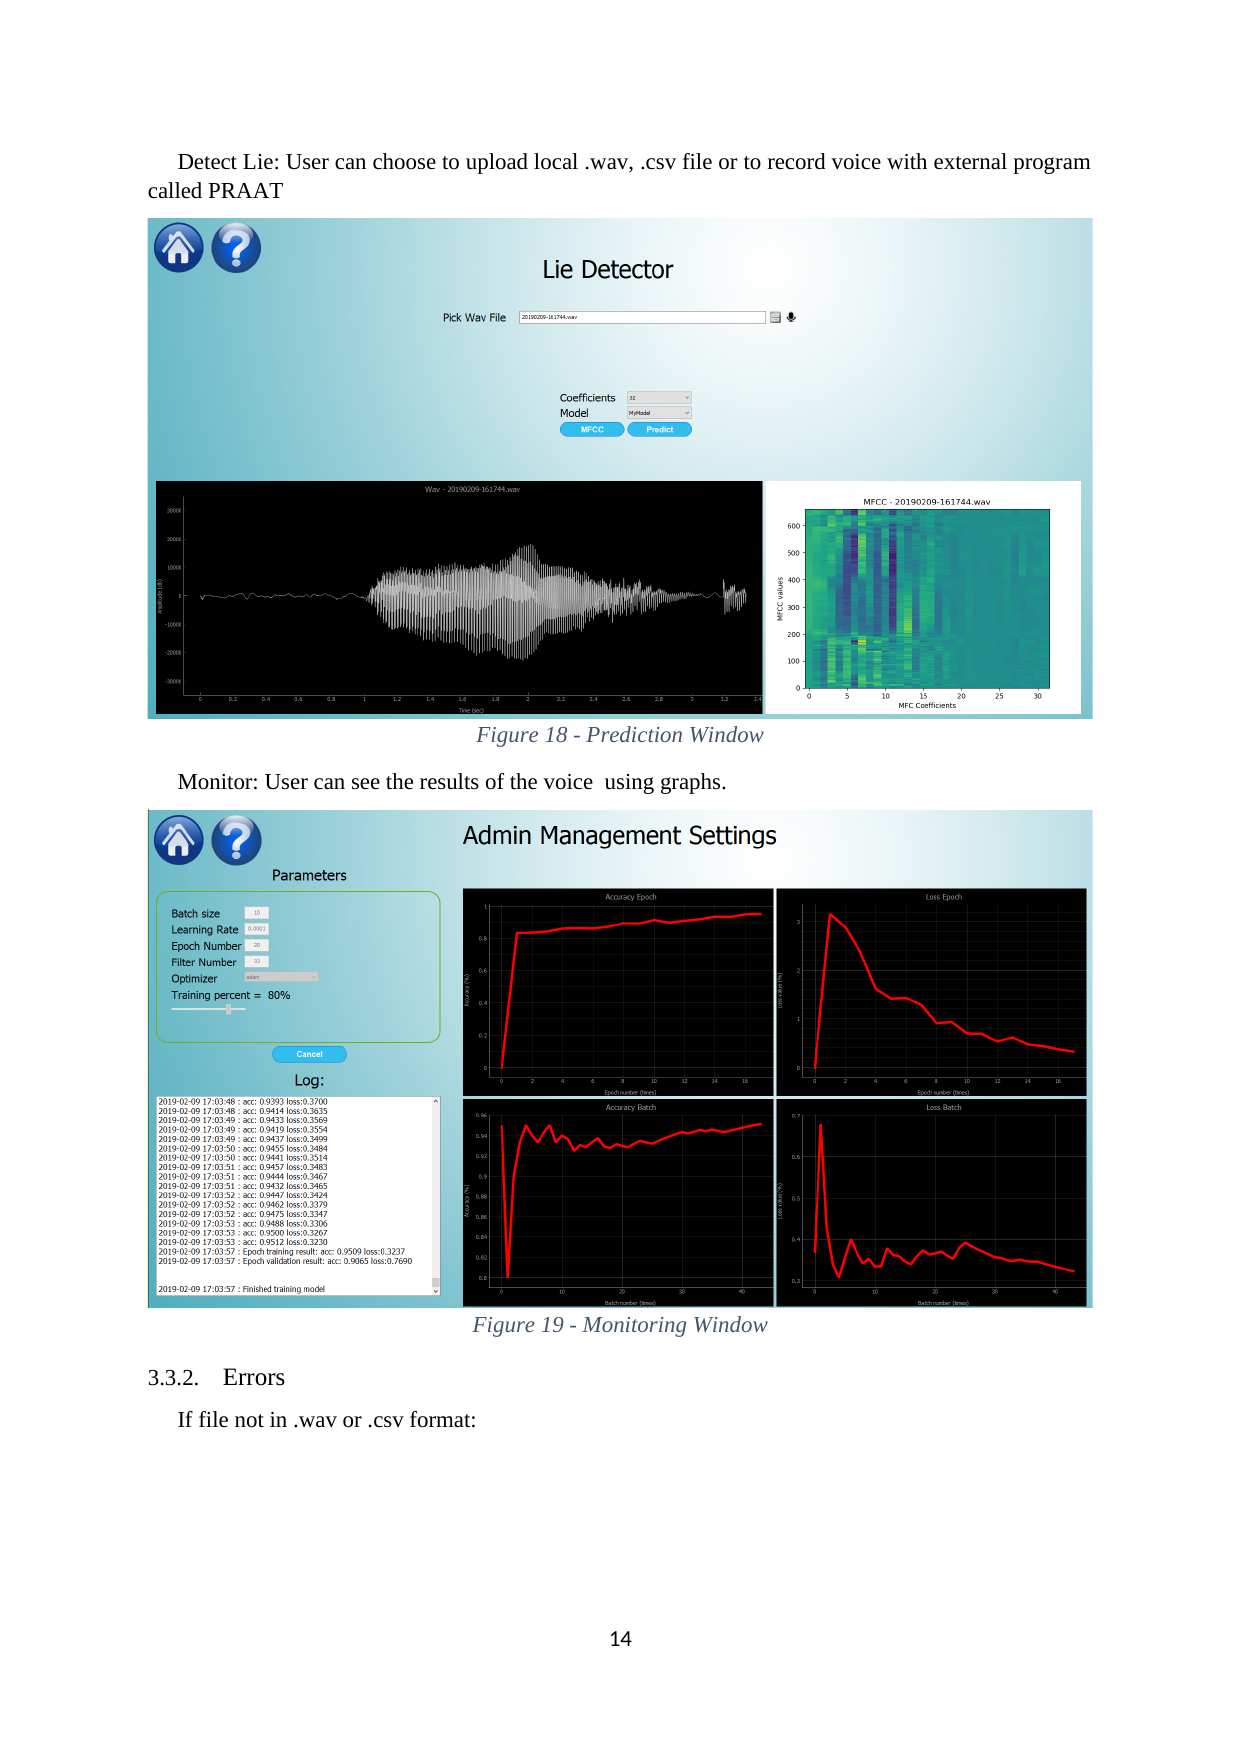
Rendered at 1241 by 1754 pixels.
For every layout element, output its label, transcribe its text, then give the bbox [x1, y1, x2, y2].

list Monitor: User can see the results of the voice using graphs. [148, 768, 1092, 794]
picture [147, 218, 1093, 719]
subtitle Errors [148, 1362, 1092, 1391]
list If file not in .wav or .csv format: [148, 1406, 1092, 1432]
picture [147, 809, 1093, 1308]
list Detect Lie: User can choose to upload local .wav, .csv file or to record voice with external program called PRAAT [148, 148, 1092, 203]
